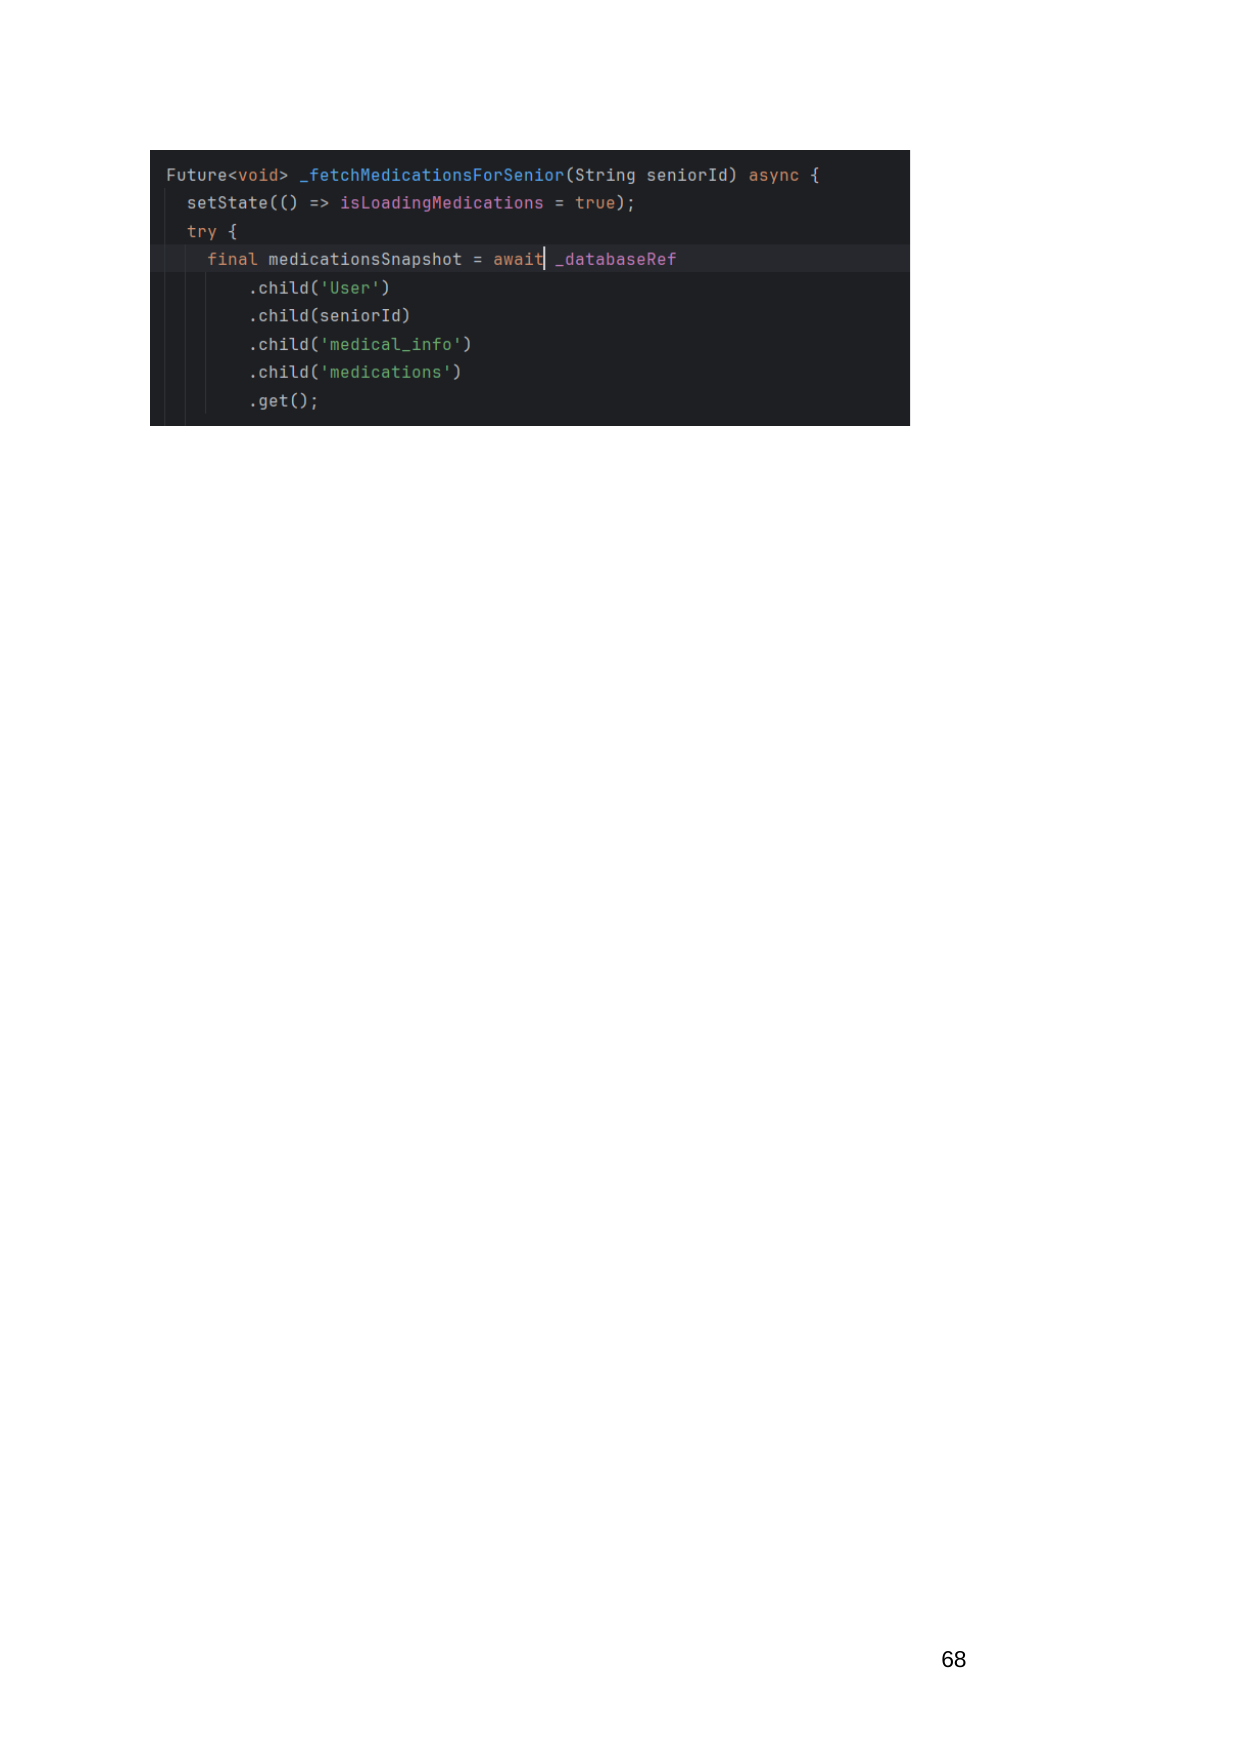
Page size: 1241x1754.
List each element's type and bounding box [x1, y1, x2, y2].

picture [150, 150, 911, 426]
